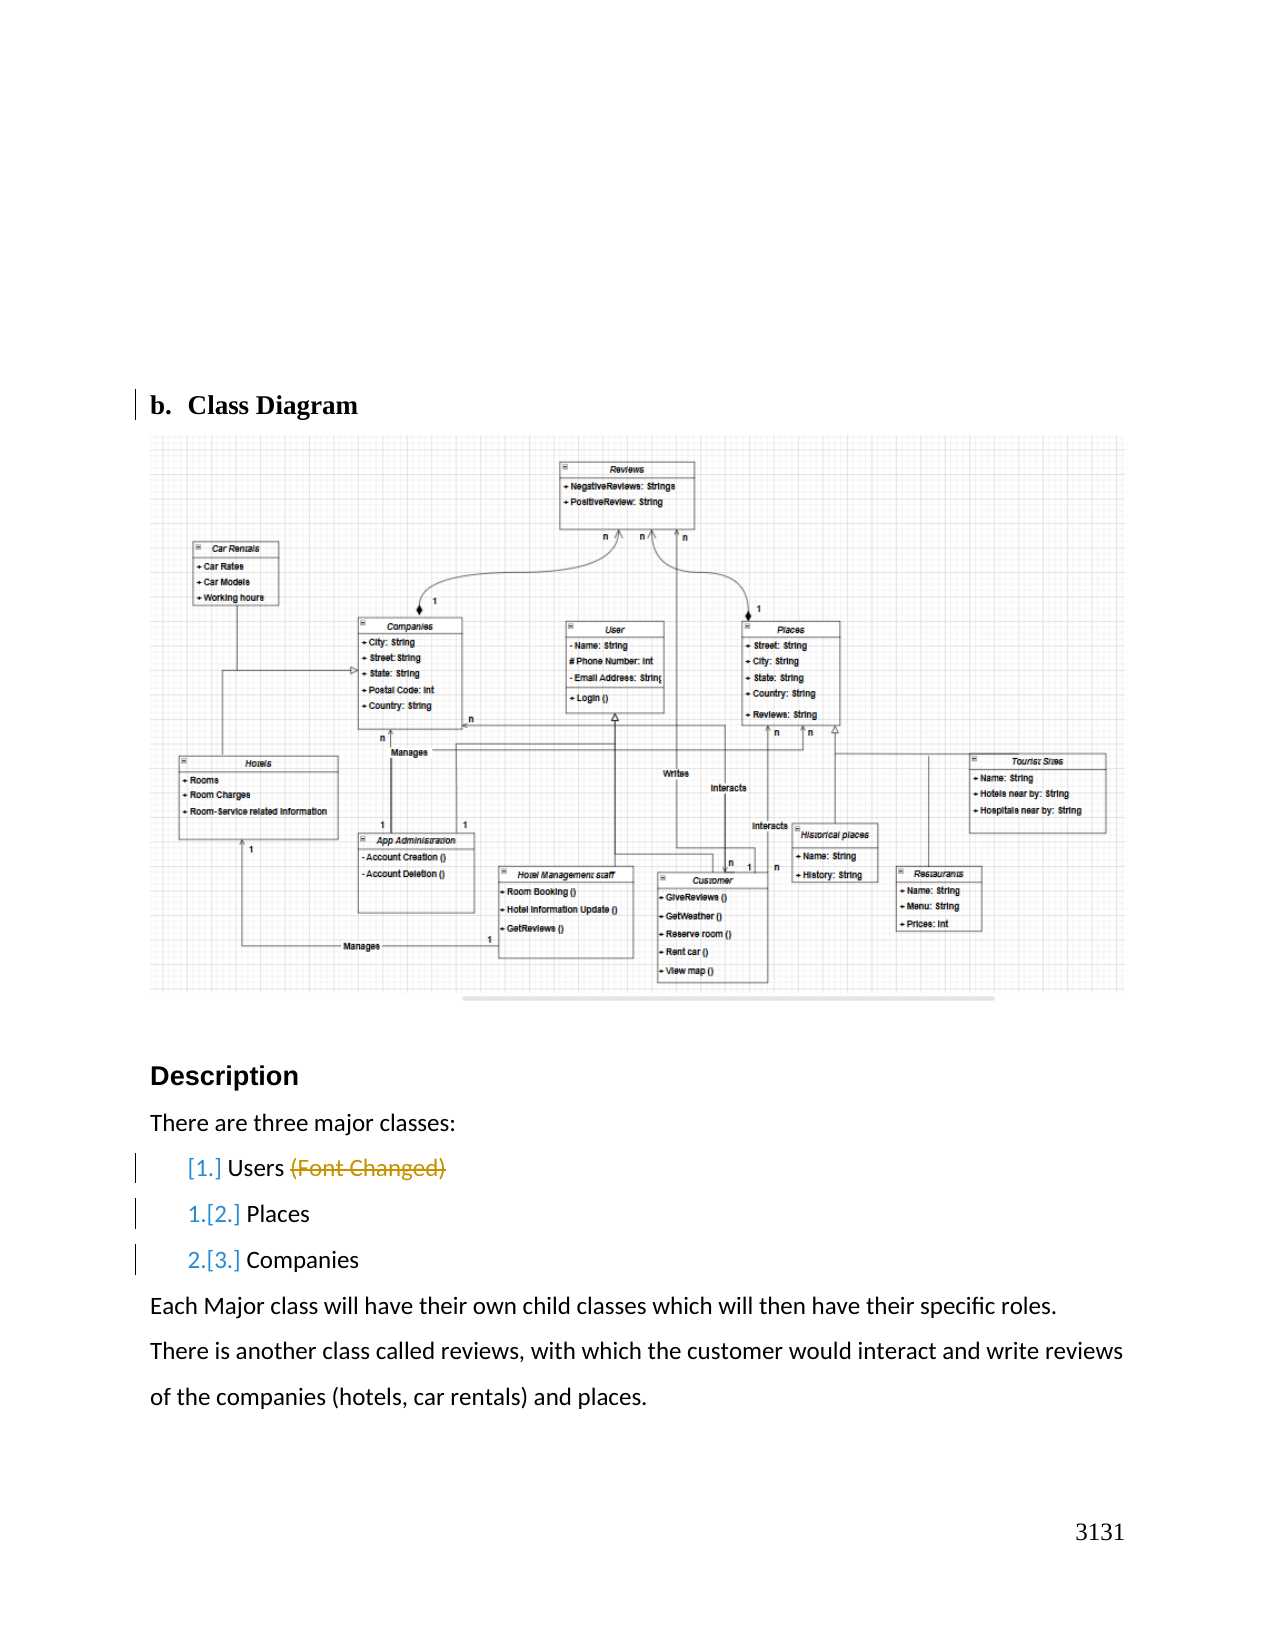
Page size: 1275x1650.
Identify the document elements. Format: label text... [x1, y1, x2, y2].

text Description [150, 1060, 1125, 1091]
text There are three major classes: [150, 1107, 1125, 1137]
list Companies [187, 1244, 1125, 1274]
list Users [187, 1153, 1125, 1183]
text There is another class called reviews, with which the customer would interact and write reviews of the companies (hotels, car rentals) and places. [150, 1336, 1125, 1412]
list Places [187, 1198, 1125, 1229]
text Each Major class will have their own child classes which will then have their specific roles. [150, 1290, 1125, 1320]
picture [150, 435, 1125, 1003]
subtitle Class Diagram [150, 389, 1125, 420]
